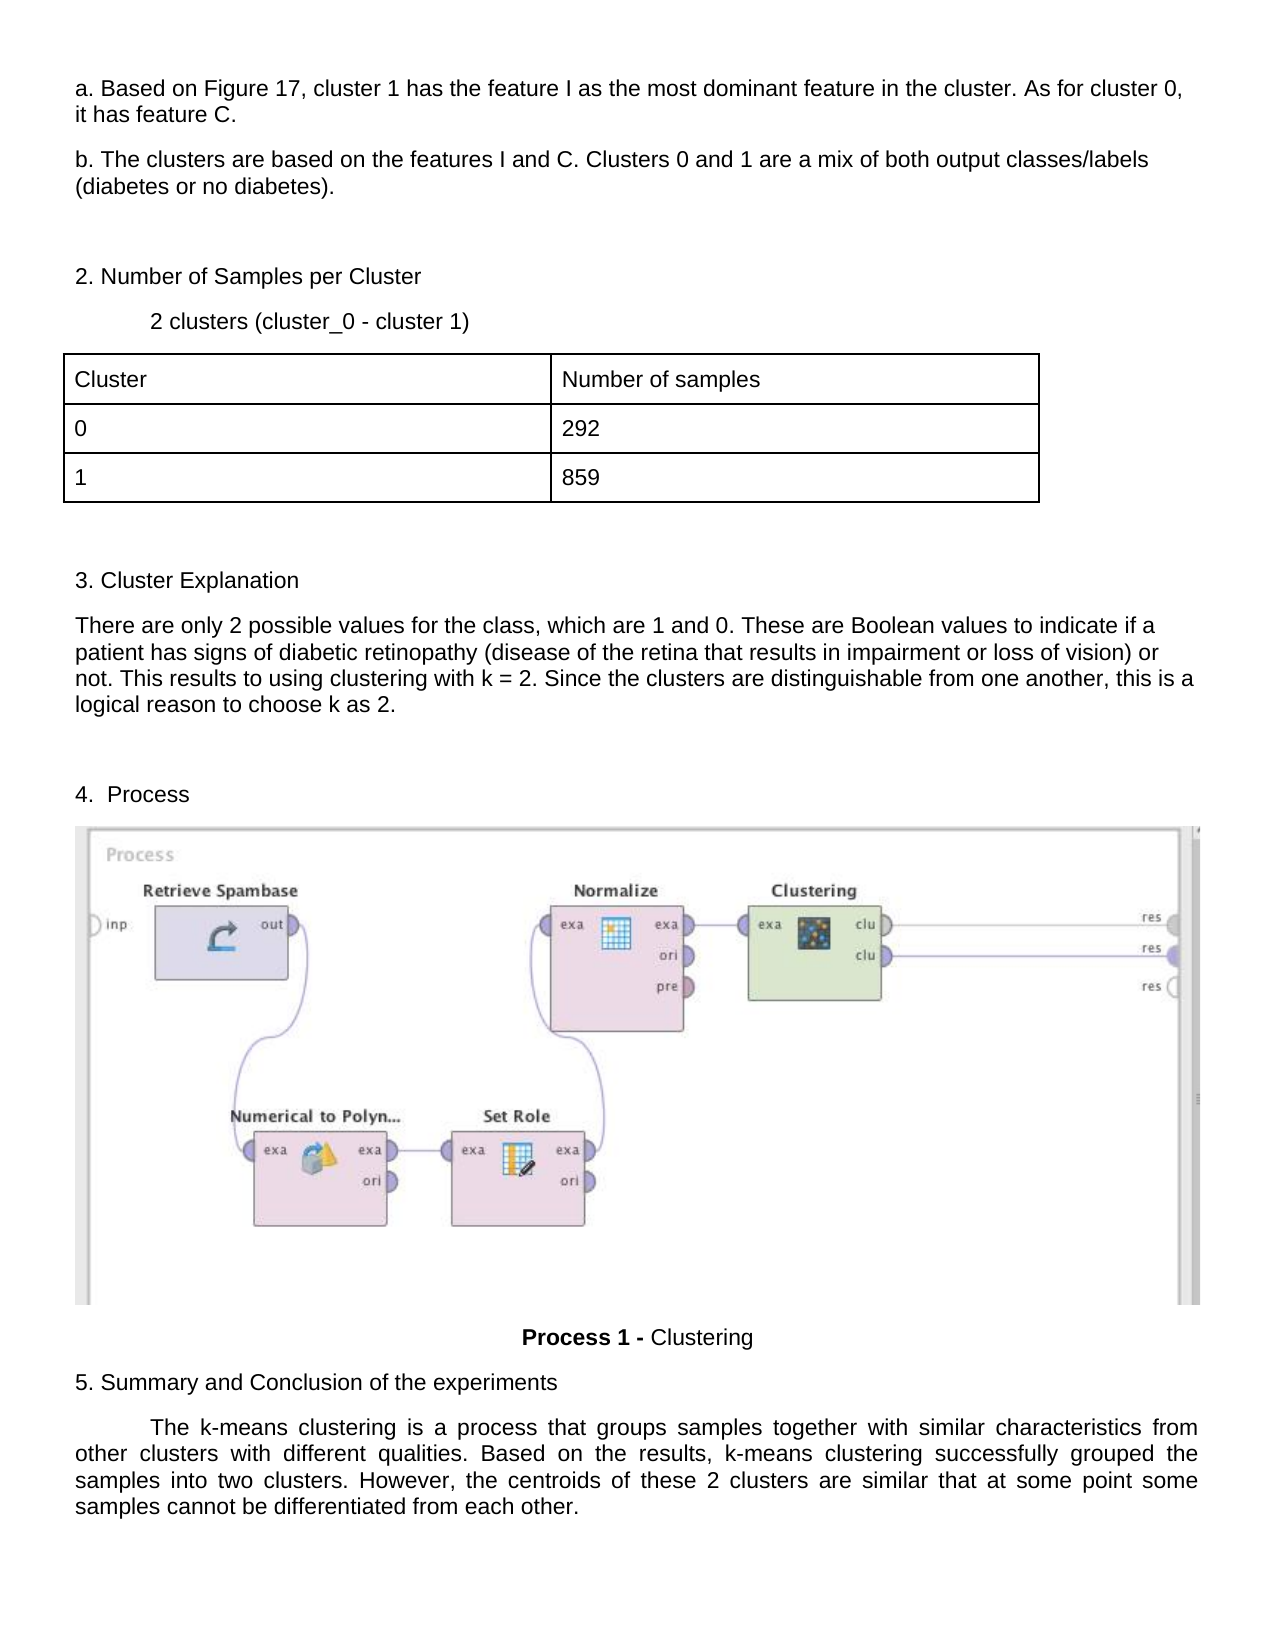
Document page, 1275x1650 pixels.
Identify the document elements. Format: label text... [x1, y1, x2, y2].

table_header Cluster [65, 355, 550, 402]
picture [75, 826, 1200, 1305]
table_cell 1 [65, 454, 550, 501]
text 5. Summary and Conclusion of the experiments [75, 1369, 1200, 1395]
text b. The clusters are based on the features I and C. Clusters 0 and 1 are a mix of both output classes/labels (diabetes or no diabetes). [75, 146, 1200, 199]
text The k-means clustering is a process that groups samples together with similar characteristics from other clusters with different qualities. Based on the results, k-means clustering successfully grouped the samples into two clusters. However, the centroids of these 2 clusters are similar that at some point some samples cannot be differentiated from each other. [75, 1414, 1200, 1519]
text There are only 2 possible values for the class, which are 1 and 0. These are Boolean values to indicate if a patient has signs of diabetic retinopathy (disease of the retina that results in impairment or loss of vision) or not. This results to using clustering with k = 2. Since the clusters are distinguishable from one another, this is a logical reason to choose k as 2. [75, 612, 1200, 717]
text 3. Cluster Explanation [75, 567, 1200, 593]
table_cell 292 [552, 405, 1038, 452]
text Process 1 - Clustering [75, 1324, 1200, 1350]
table_header Number of samples [552, 355, 1038, 402]
text 2. Number of Samples per Cluster [75, 263, 1200, 289]
text a. Based on Figure 17, cluster 1 has the feature I as the most dominant feature in the cluster. As for cluster 0, it has feature C. [75, 75, 1200, 128]
table_cell 859 [552, 454, 1038, 501]
text 2 clusters (cluster_0 - cluster 1) [75, 308, 1200, 334]
table_cell 0 [65, 405, 550, 452]
text 4. Process [75, 781, 1200, 808]
